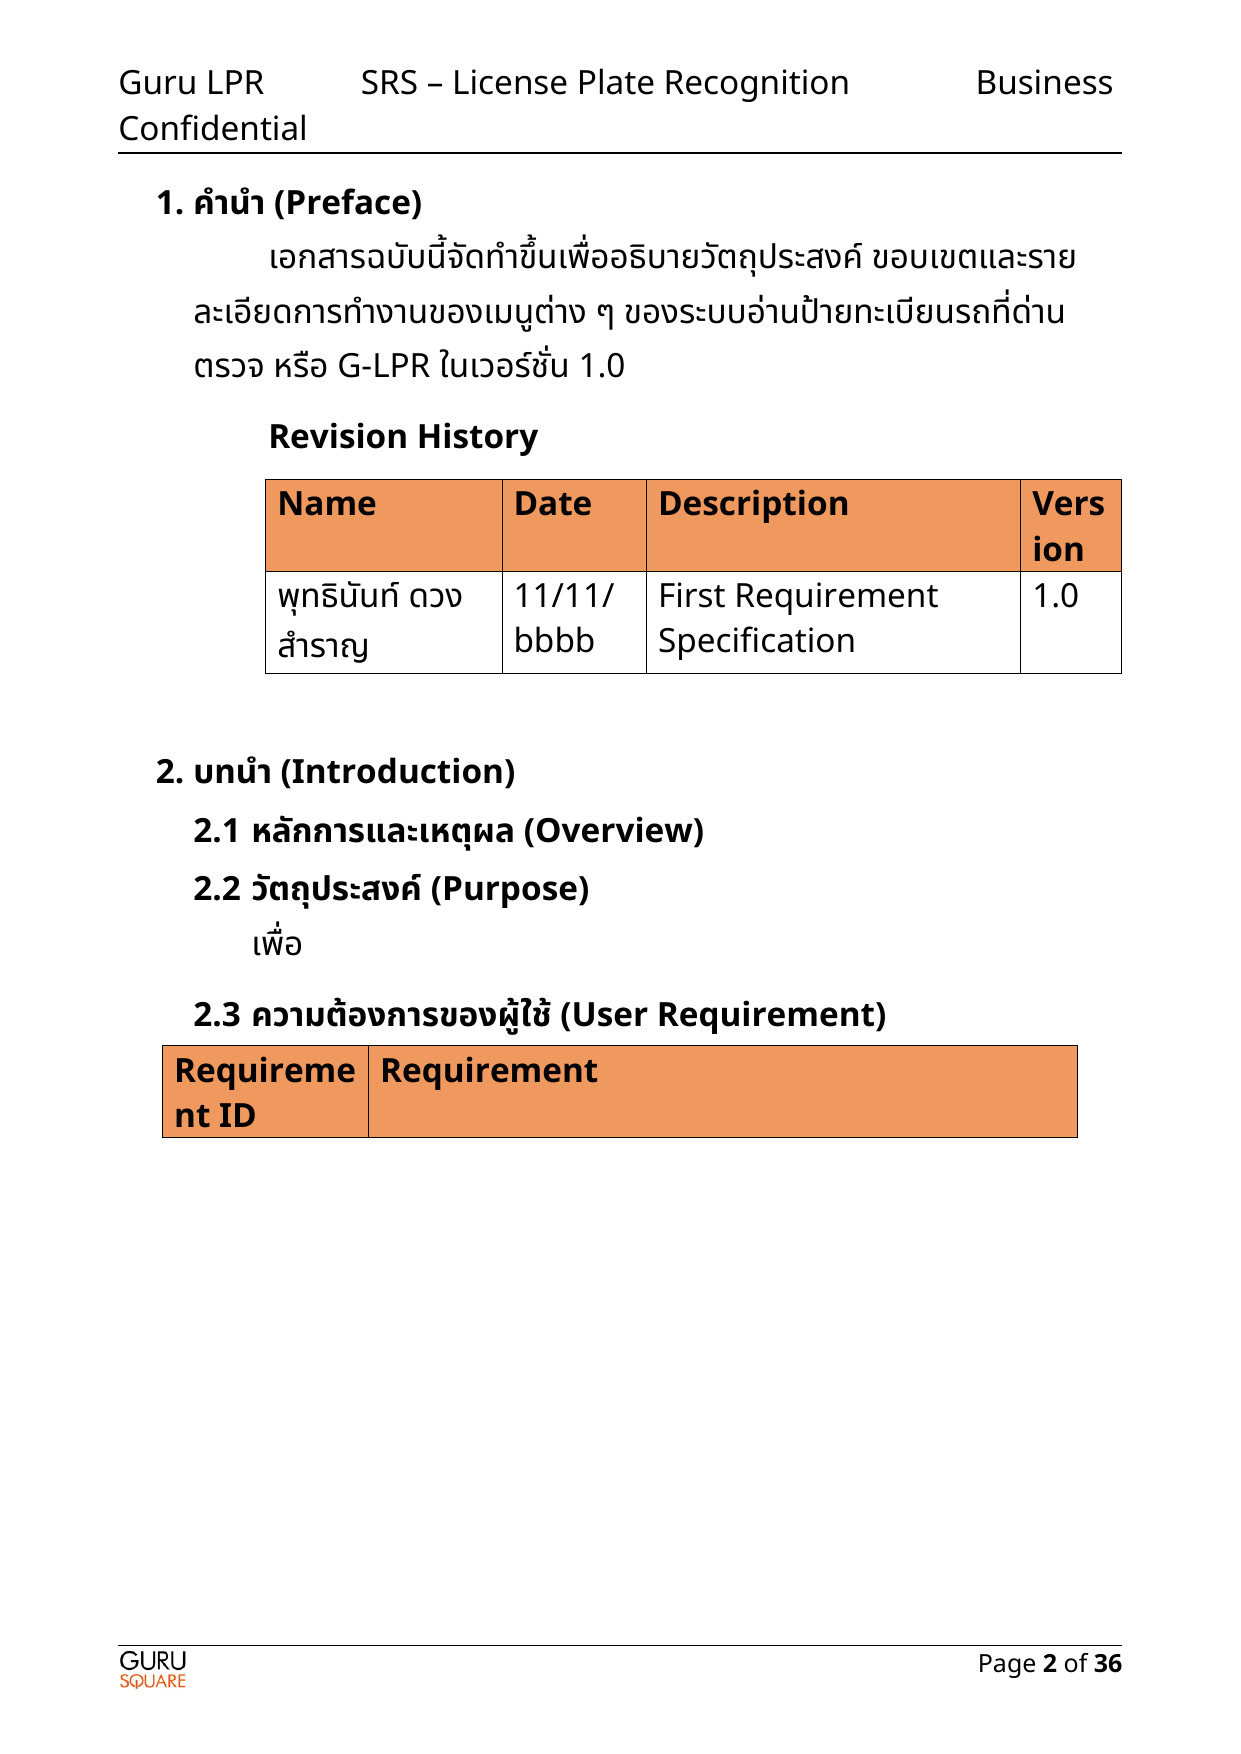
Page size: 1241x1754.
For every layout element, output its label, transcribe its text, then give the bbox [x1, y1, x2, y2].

subtitle บทนำ (Introduction) [156, 748, 1122, 798]
text เอกสารฉบับนี้จัดทำขึ้นเพื่ออธิบายวัตถุประสงค์ ขอบเขตและรายละเอียดการทำงานของเมนูต่าง ๆ ของระบบอ่านป้ายทะเบียนรถที่ด่านตรวจ หรือ G-LPR ในเวอร์ชั่น 1.0 [193, 233, 1122, 393]
subtitle คำนำ (Preface) [156, 179, 1122, 229]
table_cell 1.0 [1021, 572, 1121, 673]
picture [118, 1648, 188, 1690]
text เพื่อ [251, 920, 1122, 970]
table_header Requirement [369, 1046, 1077, 1137]
table_header Requirement ID [163, 1046, 368, 1137]
table_cell First Requirement Specification [647, 572, 1020, 673]
table_header Name [266, 480, 502, 571]
text Revision History [193, 413, 1122, 459]
table_header Description [647, 480, 1020, 571]
table_header Date [503, 480, 646, 571]
table_header Version [1021, 480, 1121, 571]
table_cell พุทธินันท์ ดวงสำราญ [266, 572, 502, 673]
table_cell 16/10/2560 [503, 572, 646, 673]
subtitle วัตถุประสงค์ (Purpose) [193, 865, 1122, 916]
subtitle หลักการและเหตุผล (Overview) [193, 806, 1122, 857]
subtitle ความต้องการของผู้ใช้ (User Requirement) [193, 991, 1122, 1041]
